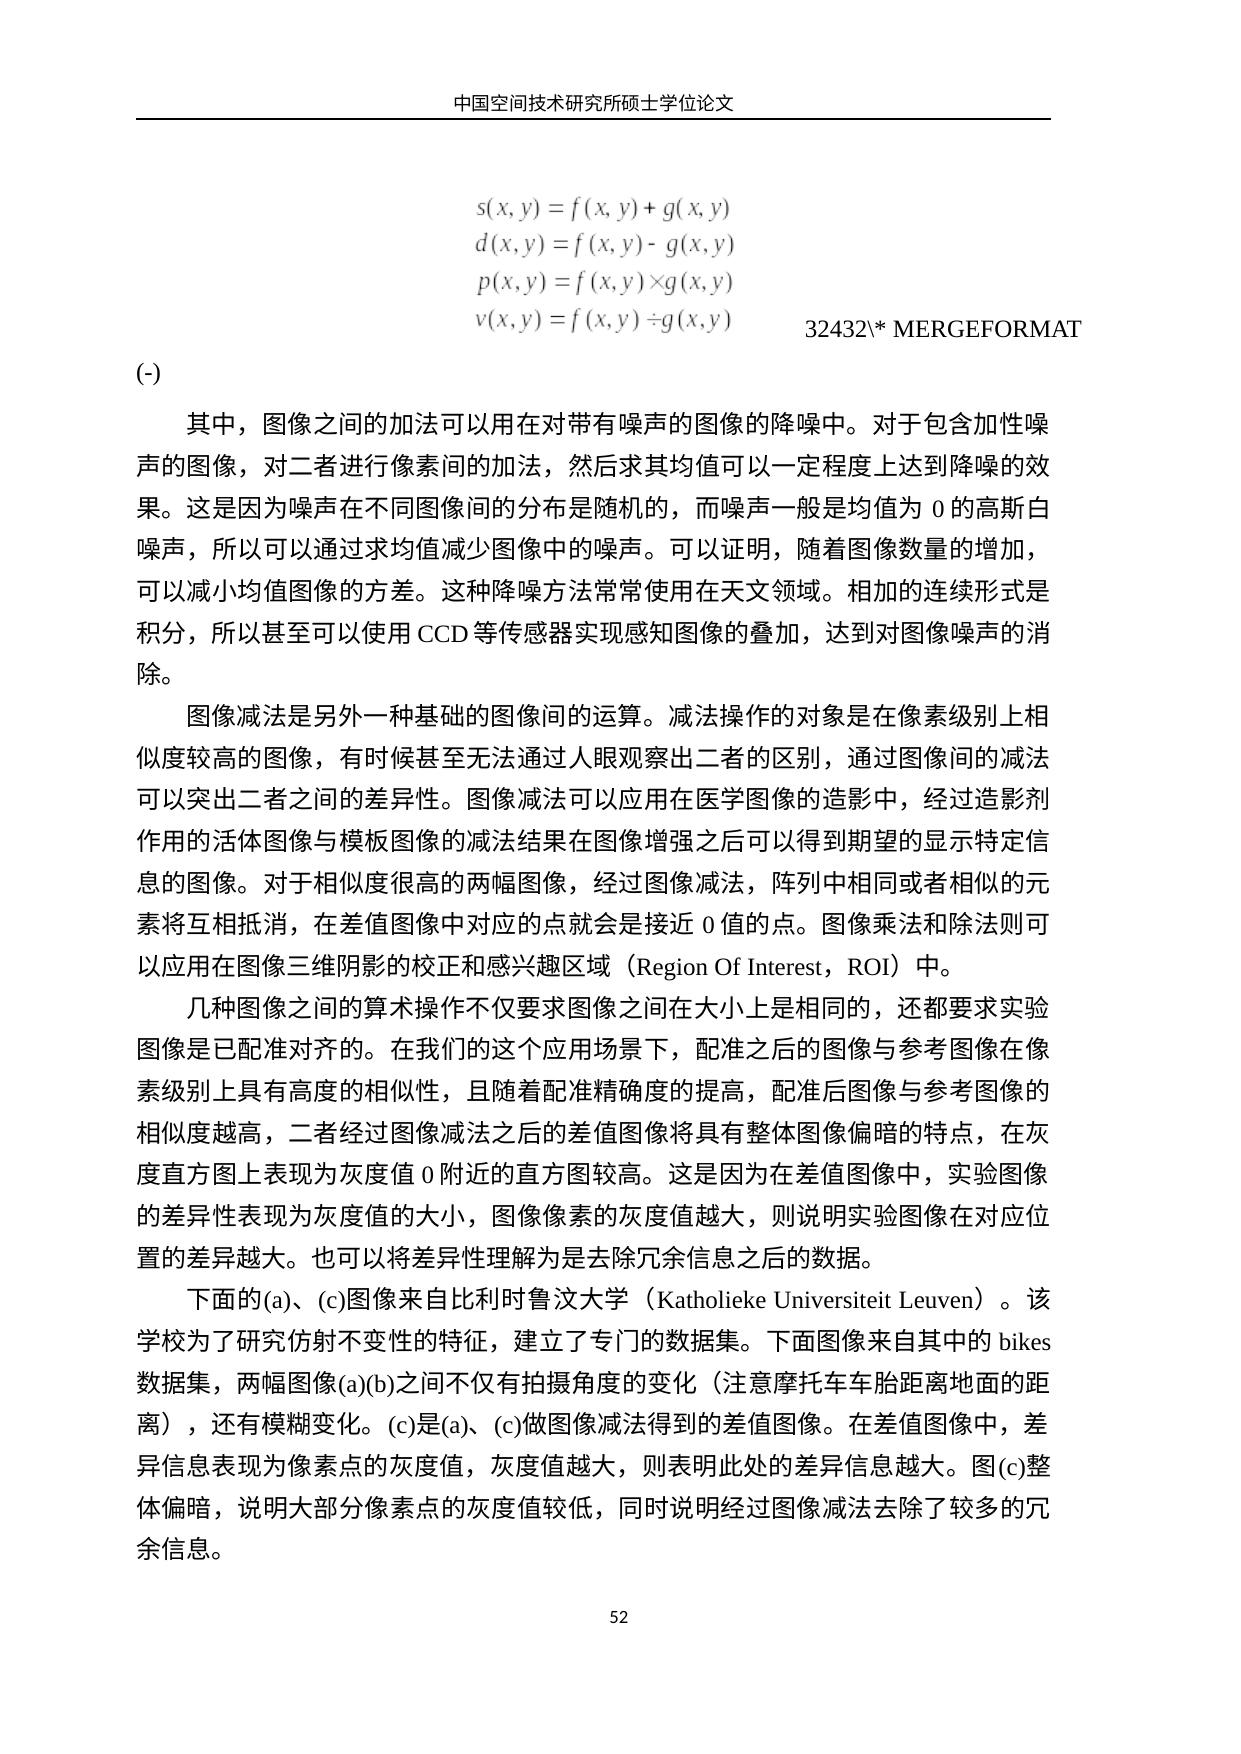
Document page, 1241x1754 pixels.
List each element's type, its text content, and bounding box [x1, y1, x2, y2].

text 其中，图像之间的加法可以用在对带有噪声的图像的降噪中。对于包含加性噪声的图像，对二者进行像素间的加法，然后求其均值可以一定程度上达到降噪的效果。这是因为噪声在不同图像间的分布是随机的，而噪声一般是均值为0的高斯白噪声，所以可以通过求均值减少图像中的噪声。可以证明，随着图像数量的增加，可以减小均值图像的方差。这种降噪方法常常使用在天文领域。相加的连续形式是积分，所以甚至可以使用CCD等传感器实现感知图像的叠加，达到对图像噪声的消除。 [136, 400, 1051, 692]
text 几种图像之间的算术操作不仅要求图像之间在大小上是相同的，还都要求实验图像是已配准对齐的。在我们的这个应用场景下，配准之后的图像与参考图像在像素级别上具有高度的相似性，且随着配准精确度的提高，配准后图像与参考图像的相似度越高，二者经过图像减法之后的差值图像将具有整体图像偏暗的特点，在灰度直方图上表现为灰度值0附近的直方图较高。这是因为在差值图像中，实验图像的差异性表现为灰度值的大小，图像像素的灰度值越大，则说明实验图像在对应位置的差异越大。也可以将差异性理解为是去除冗余信息之后的数据。 [136, 984, 1051, 1275]
text 图像减法是另外一种基础的图像间的运算。减法操作的对象是在像素级别上相似度较高的图像，有时候甚至无法通过人眼观察出二者的区别，通过图像间的减法可以突出二者之间的差异性。图像减法可以应用在医学图像的造影中，经过造影剂作用的活体图像与模板图像的减法结果在图像增强之后可以得到期望的显示特定信息的图像。对于相似度很高的两幅图像，经过图像减法，阵列中相同或者相似的元素将互相抵消，在差值图像中对应的点就会是接近0值的点。图像乘法和除法则可以应用在图像三维阴影的校正和感兴趣区域（Region Of Interest，ROI）中。 [136, 692, 1051, 984]
text 下面的(a)、(c)图像来自比利时鲁汶大学（Katholieke Universiteit Leuven）。该学校为了研究仿射不变性的特征，建立了专门的数据集。下面图像来自其中的bikes数据集，两幅图像(a)(b)之间不仅有拍摄角度的变化（注意摩托车车胎距离地面的距离），还有模糊变化。(c)是(a)、(c)做图像减法得到的差值图像。在差值图像中，差异信息表现为像素点的灰度值，灰度值越大，则表明此处的差异信息越大。图(c)整体偏暗，说明大部分像素点的灰度值较低，同时说明经过图像减法去除了较多的冗余信息。 [136, 1275, 1051, 1567]
